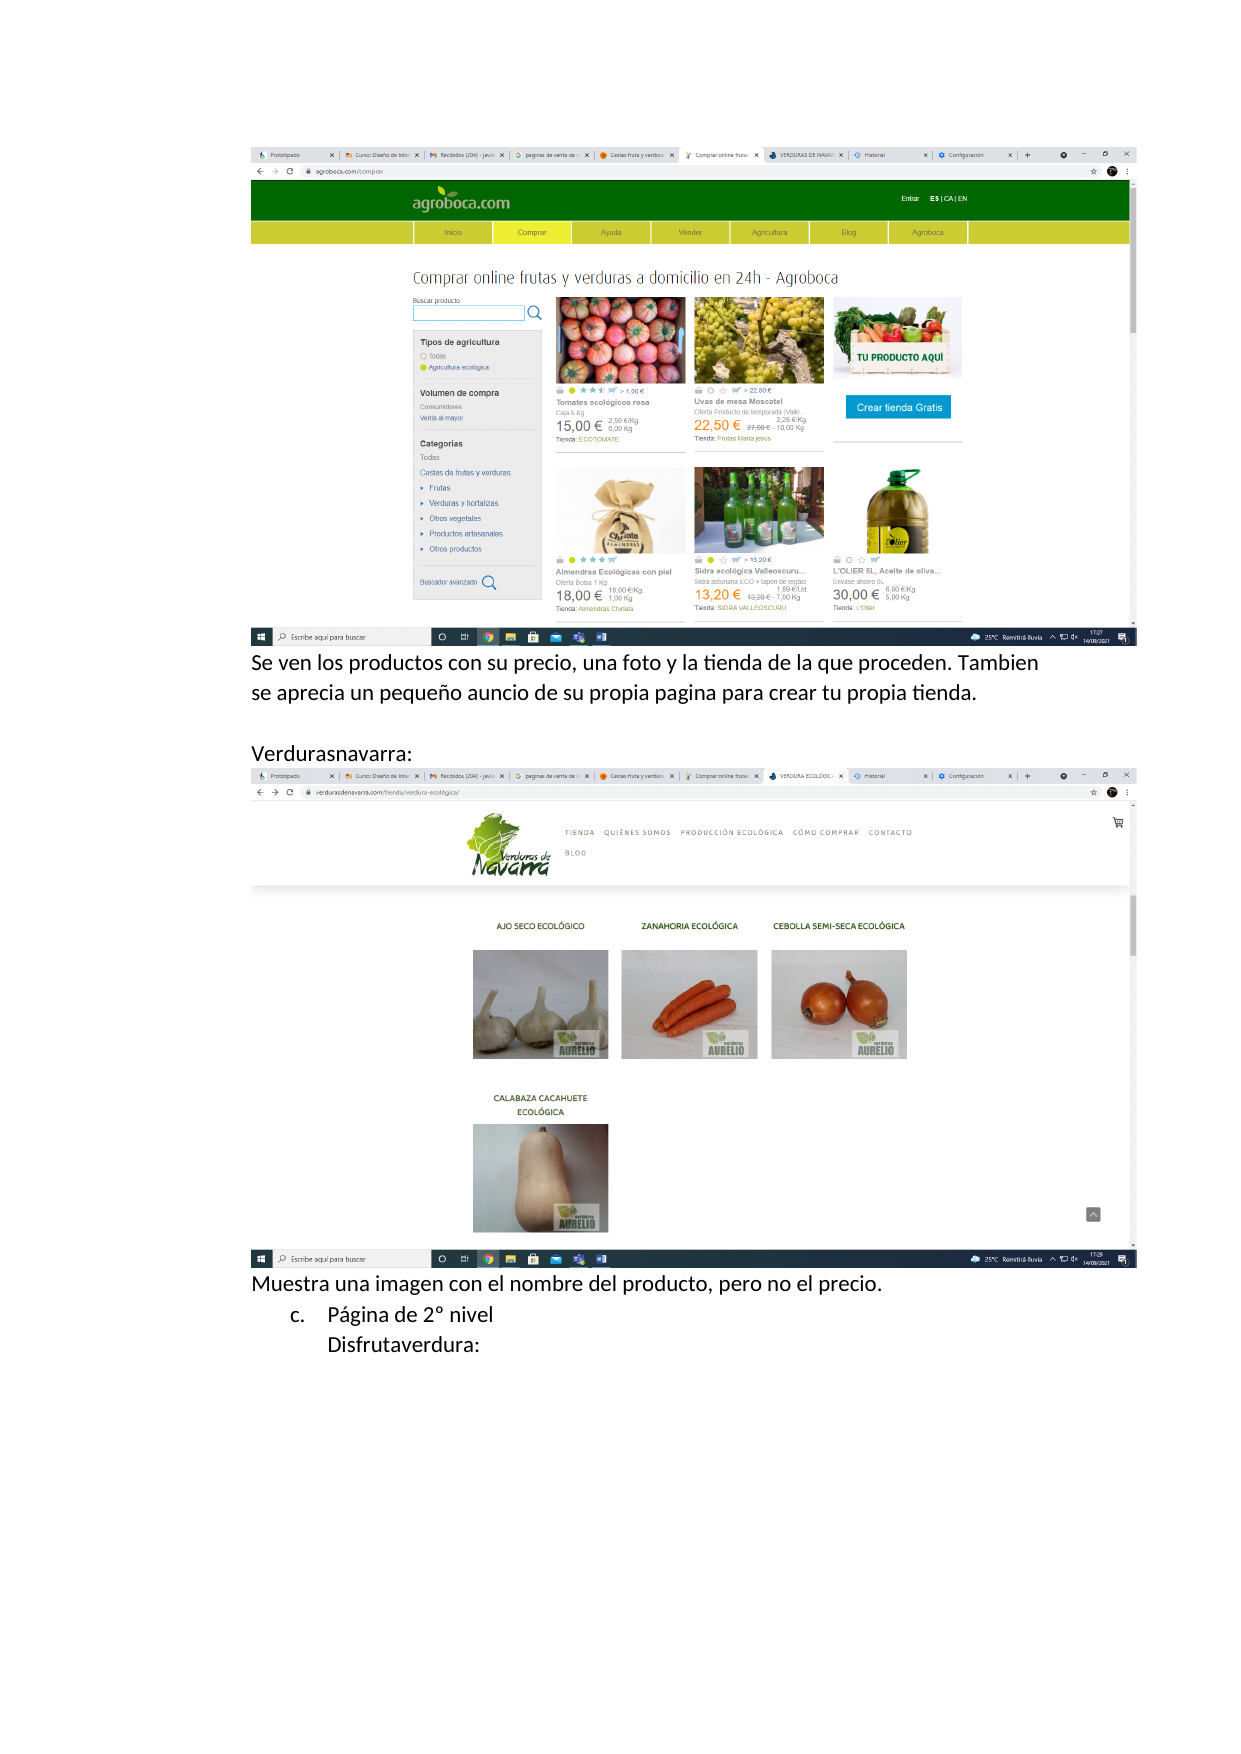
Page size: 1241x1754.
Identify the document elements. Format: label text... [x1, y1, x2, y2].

list Disfrutaverdura: [327, 1330, 1063, 1358]
picture [251, 768, 1137, 1268]
list Página de 2º nivel [290, 1300, 1063, 1328]
list Se ven los productos con su precio, una foto y la tienda de la que proceden. Tambien se aprecia un pequeño auncio de su propia pagina para crear tu propia tienda. [251, 648, 1063, 706]
picture [251, 147, 1137, 646]
list Muestra una imagen con el nombre del producto, pero no el precio. [251, 1269, 1063, 1297]
list Verdurasnavarra: [251, 739, 1063, 767]
